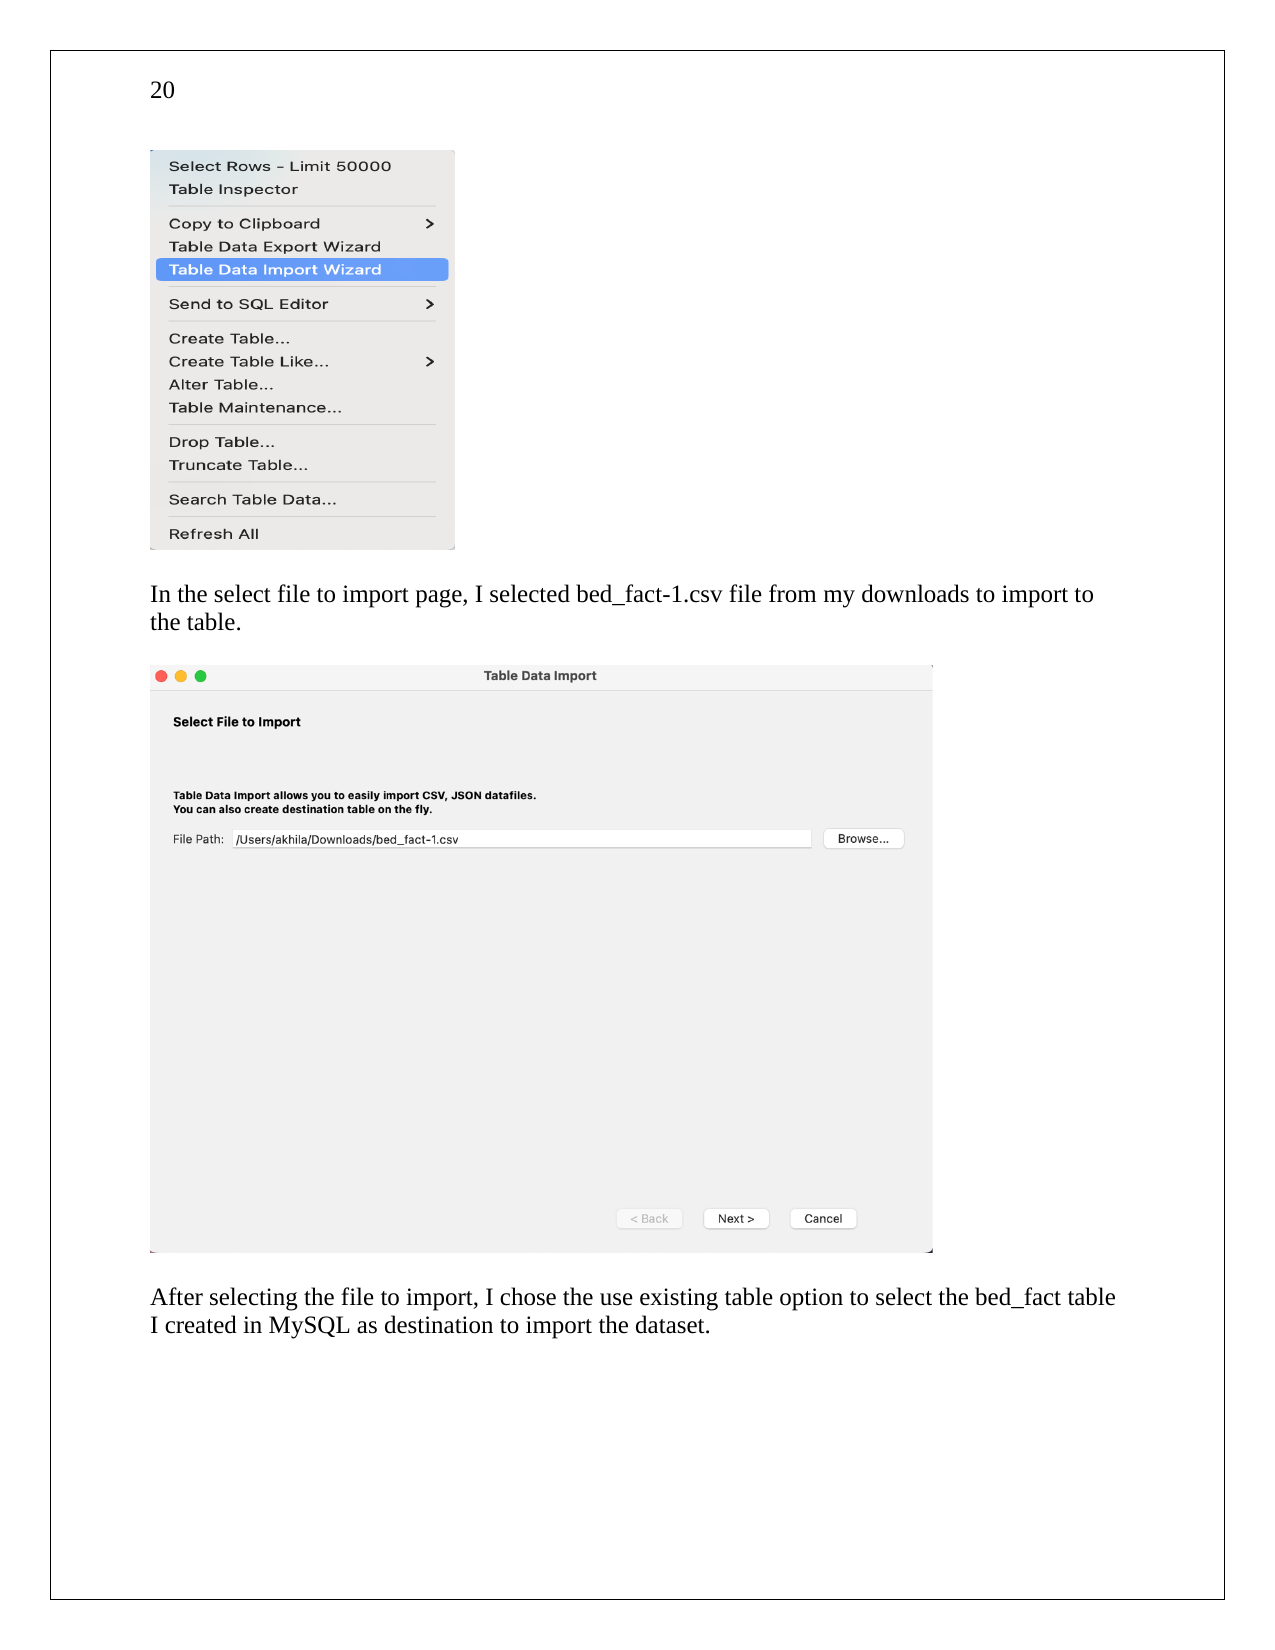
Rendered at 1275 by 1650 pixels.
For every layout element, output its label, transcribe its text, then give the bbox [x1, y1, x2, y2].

text I Imported data into the bed_fact table by using the Data Import Wizard option. [150, 715, 1125, 744]
picture [150, 265, 1125, 629]
text Step 6: Creating bed_fact table. [150, 150, 1125, 179]
picture [150, 772, 455, 1173]
text The next step was to create the bed_fact table, which is the central fact table in my star schema. To do this, I used the following SQL query: [150, 179, 1125, 236]
text Step 7: Importing data into bed_fact table. [150, 657, 1125, 686]
text In the select file to import page, I selected bed_fact-1.csv file from my downloads to import to the table. [150, 1201, 1125, 1259]
